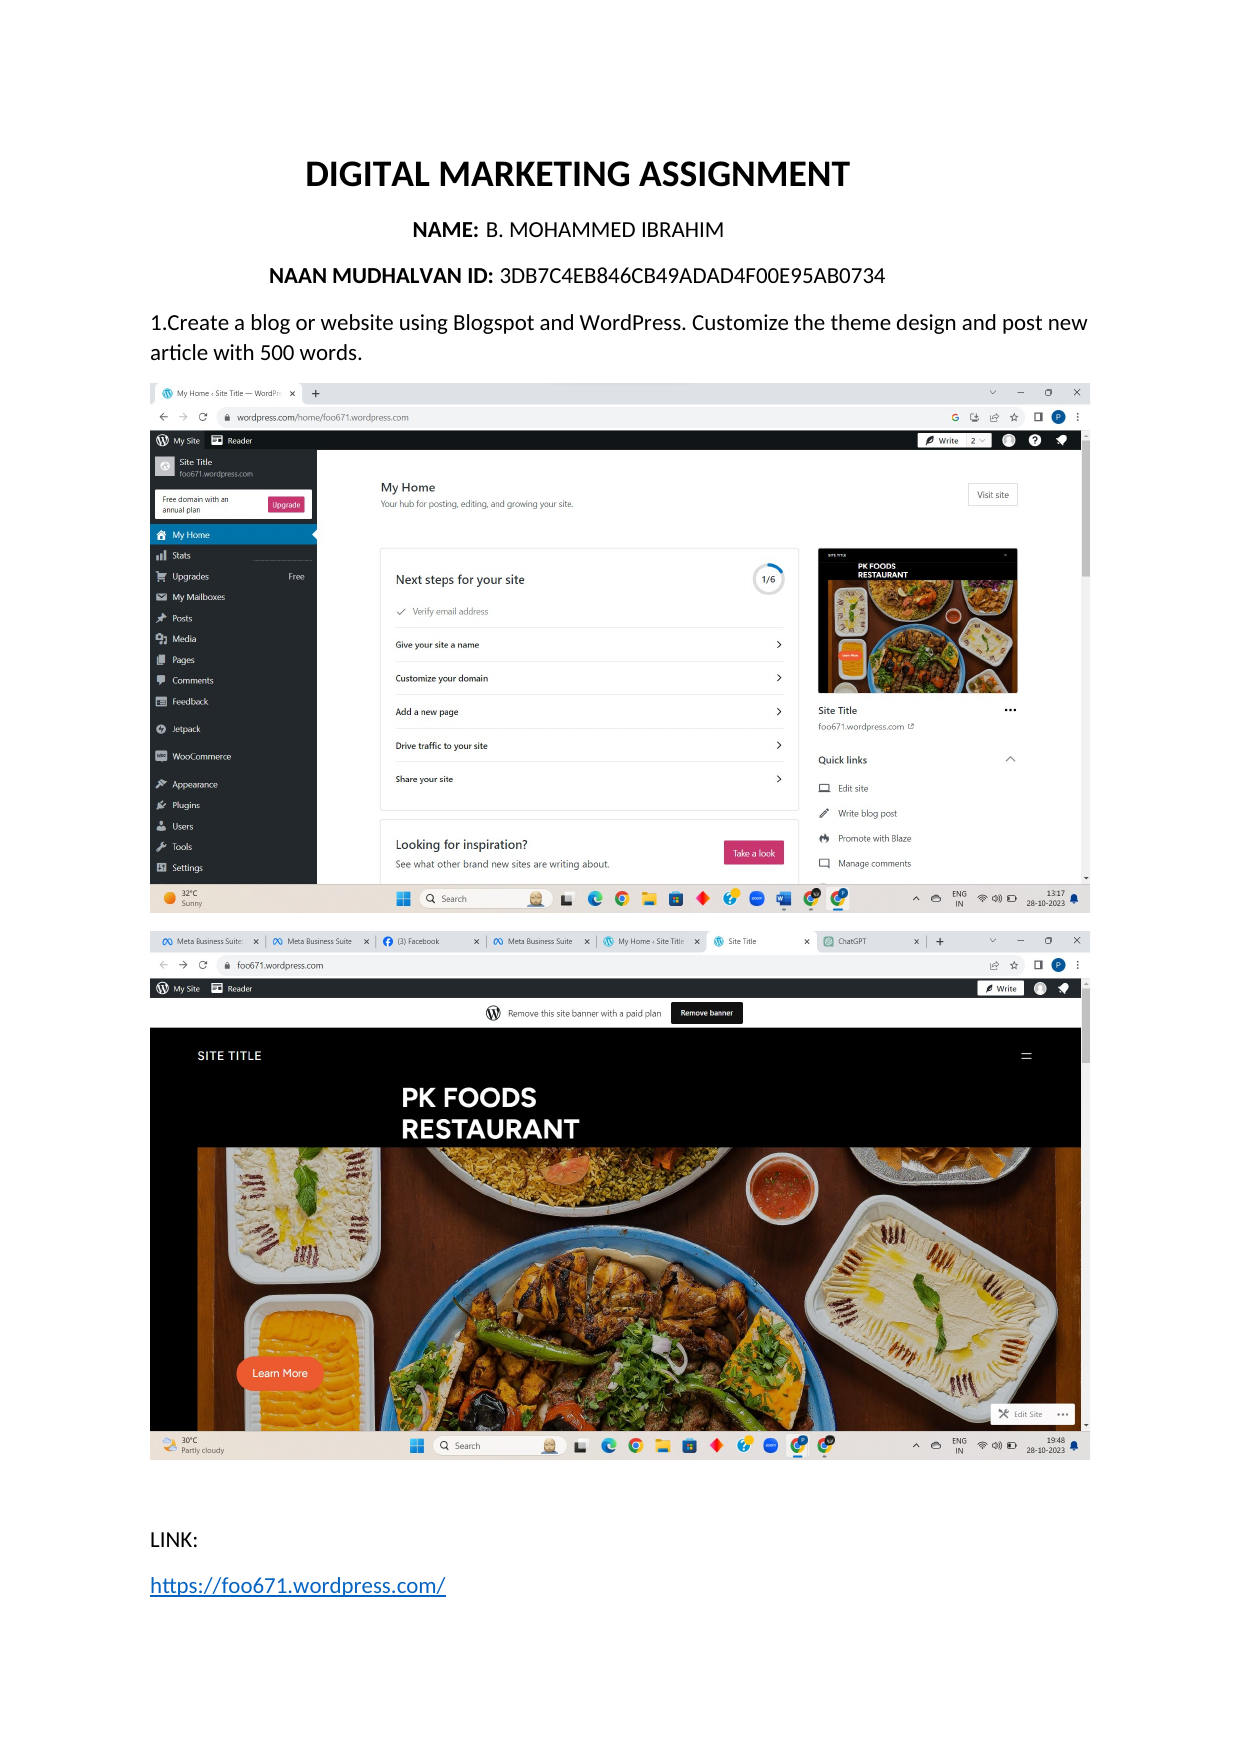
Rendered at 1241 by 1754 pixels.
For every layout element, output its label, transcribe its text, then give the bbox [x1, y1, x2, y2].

text https://foo671.wordpress.com/ [150, 1571, 1090, 1599]
picture [158, 531, 165, 540]
picture [150, 383, 1091, 913]
text NAAN MUDHALVAN ID: 3DB7C4EB846CB49ADAD4F00E95AB0734 [150, 262, 1090, 289]
picture [150, 931, 1091, 1460]
text NAME: B. MOHAMMED IBRAHIM [150, 215, 1090, 243]
text LINK: [150, 1525, 1090, 1553]
text 1.Create a blog or website using Blogspot and WordPress. Customize the theme design and post new article with 500 words. [150, 308, 1090, 366]
text DIGITAL MARKETING ASSIGNMENT [150, 150, 1090, 196]
